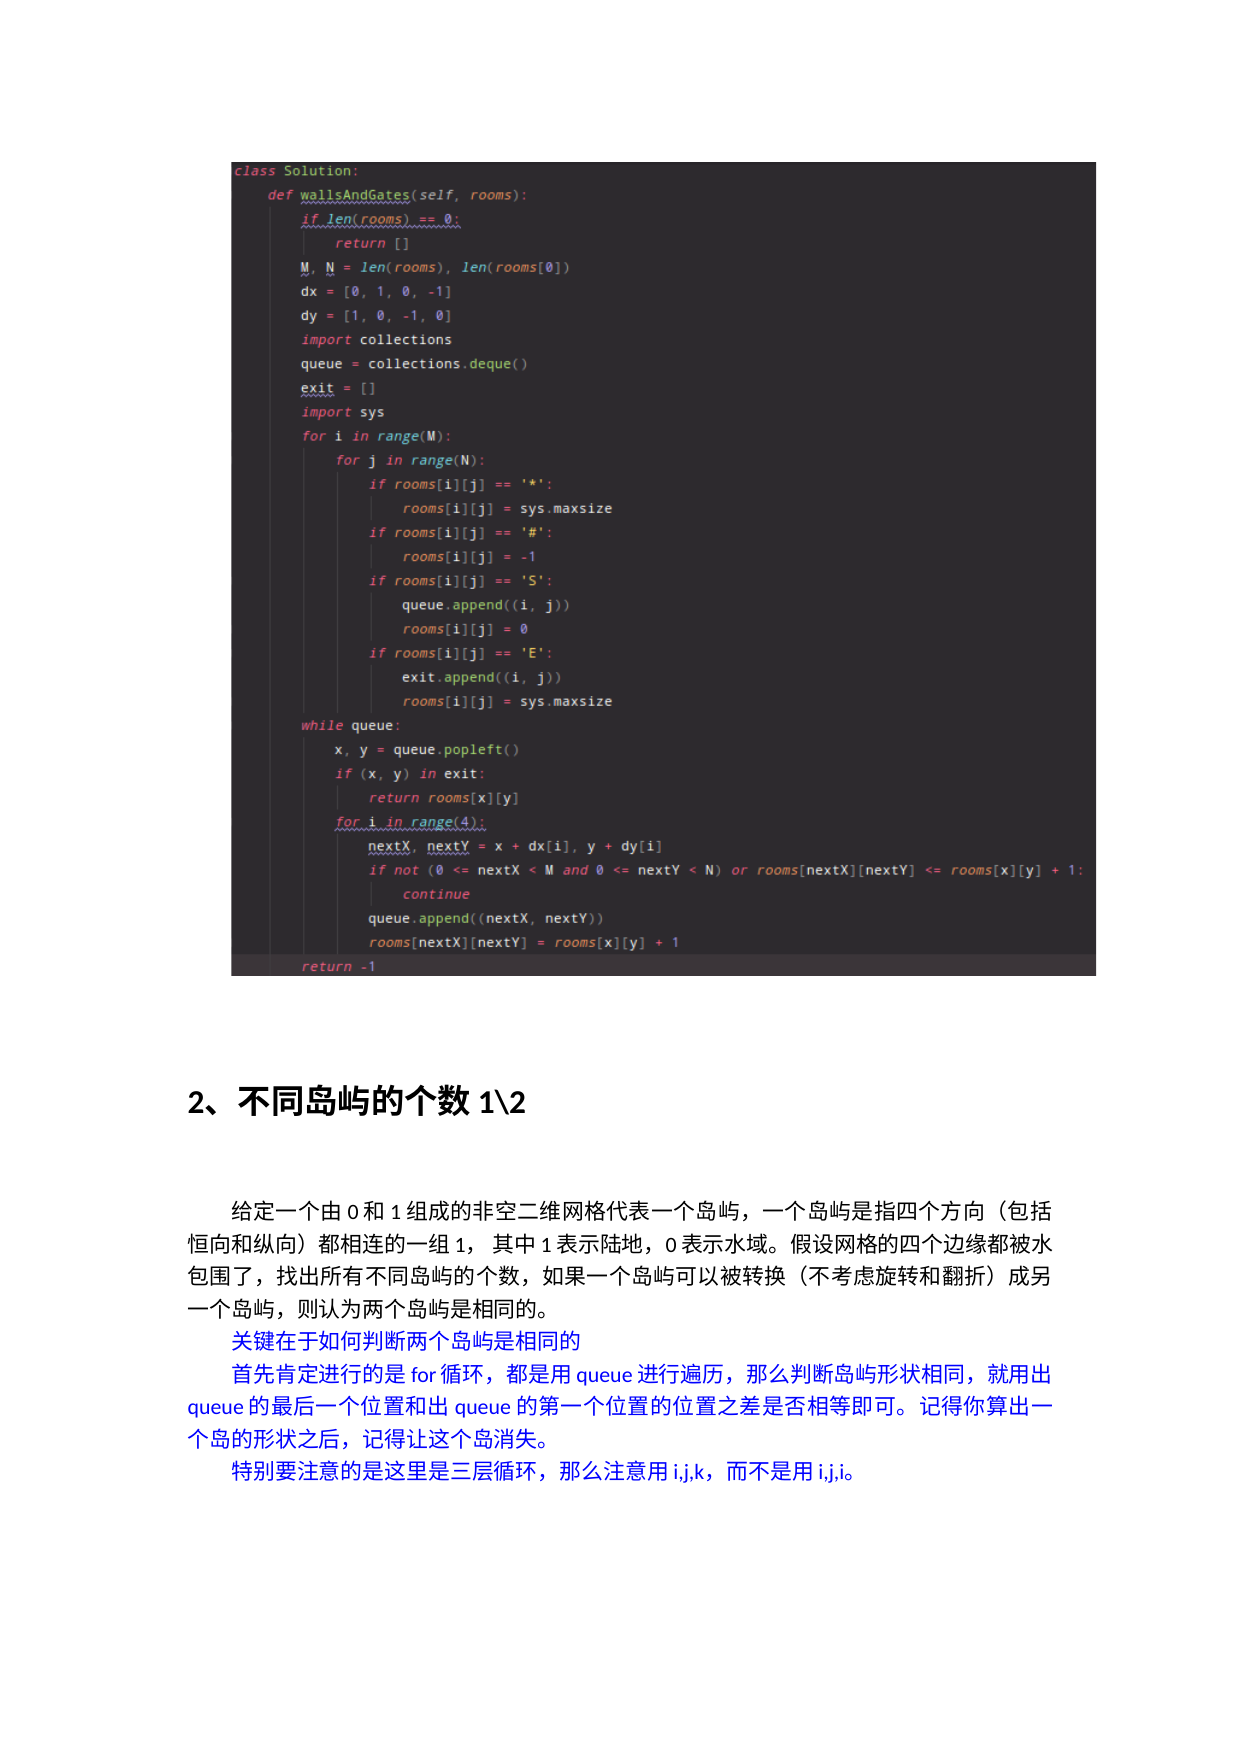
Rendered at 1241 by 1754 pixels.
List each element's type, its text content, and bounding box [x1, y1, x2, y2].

text 特别要注意的是这里是三层循环，那么注意用i,j,k，而不是用i,j,i。 [187, 1454, 1053, 1486]
text 首先肯定进行的是for循环，都是用queue进行遍历，那么判断岛屿形状相同，就用出queue的最后一个位置和出queue的第一个位置的位置之差是否相等即可。记得你算出一个岛的形状之后，记得让这个岛消失。 [187, 1356, 1053, 1454]
picture [231, 162, 1097, 976]
text 给定一个由0和1组成的非空二维网格代表一个岛屿，一个岛屿是指四个方向（包括恒向和纵向）都相连的一组1， 其中1表示陆地，0表示水域。假设网格的四个边缘都被水包围了，找出所有不同岛屿的个数，如果一个岛屿可以被转换（不考虑旋转和翻折）成另一个岛屿，则认为两个岛屿是相同的。 [187, 1194, 1053, 1324]
text 关键在于如何判断两个岛屿是相同的 [187, 1324, 1053, 1356]
subtitle 不同岛屿的个数1\2 [187, 1067, 1053, 1132]
